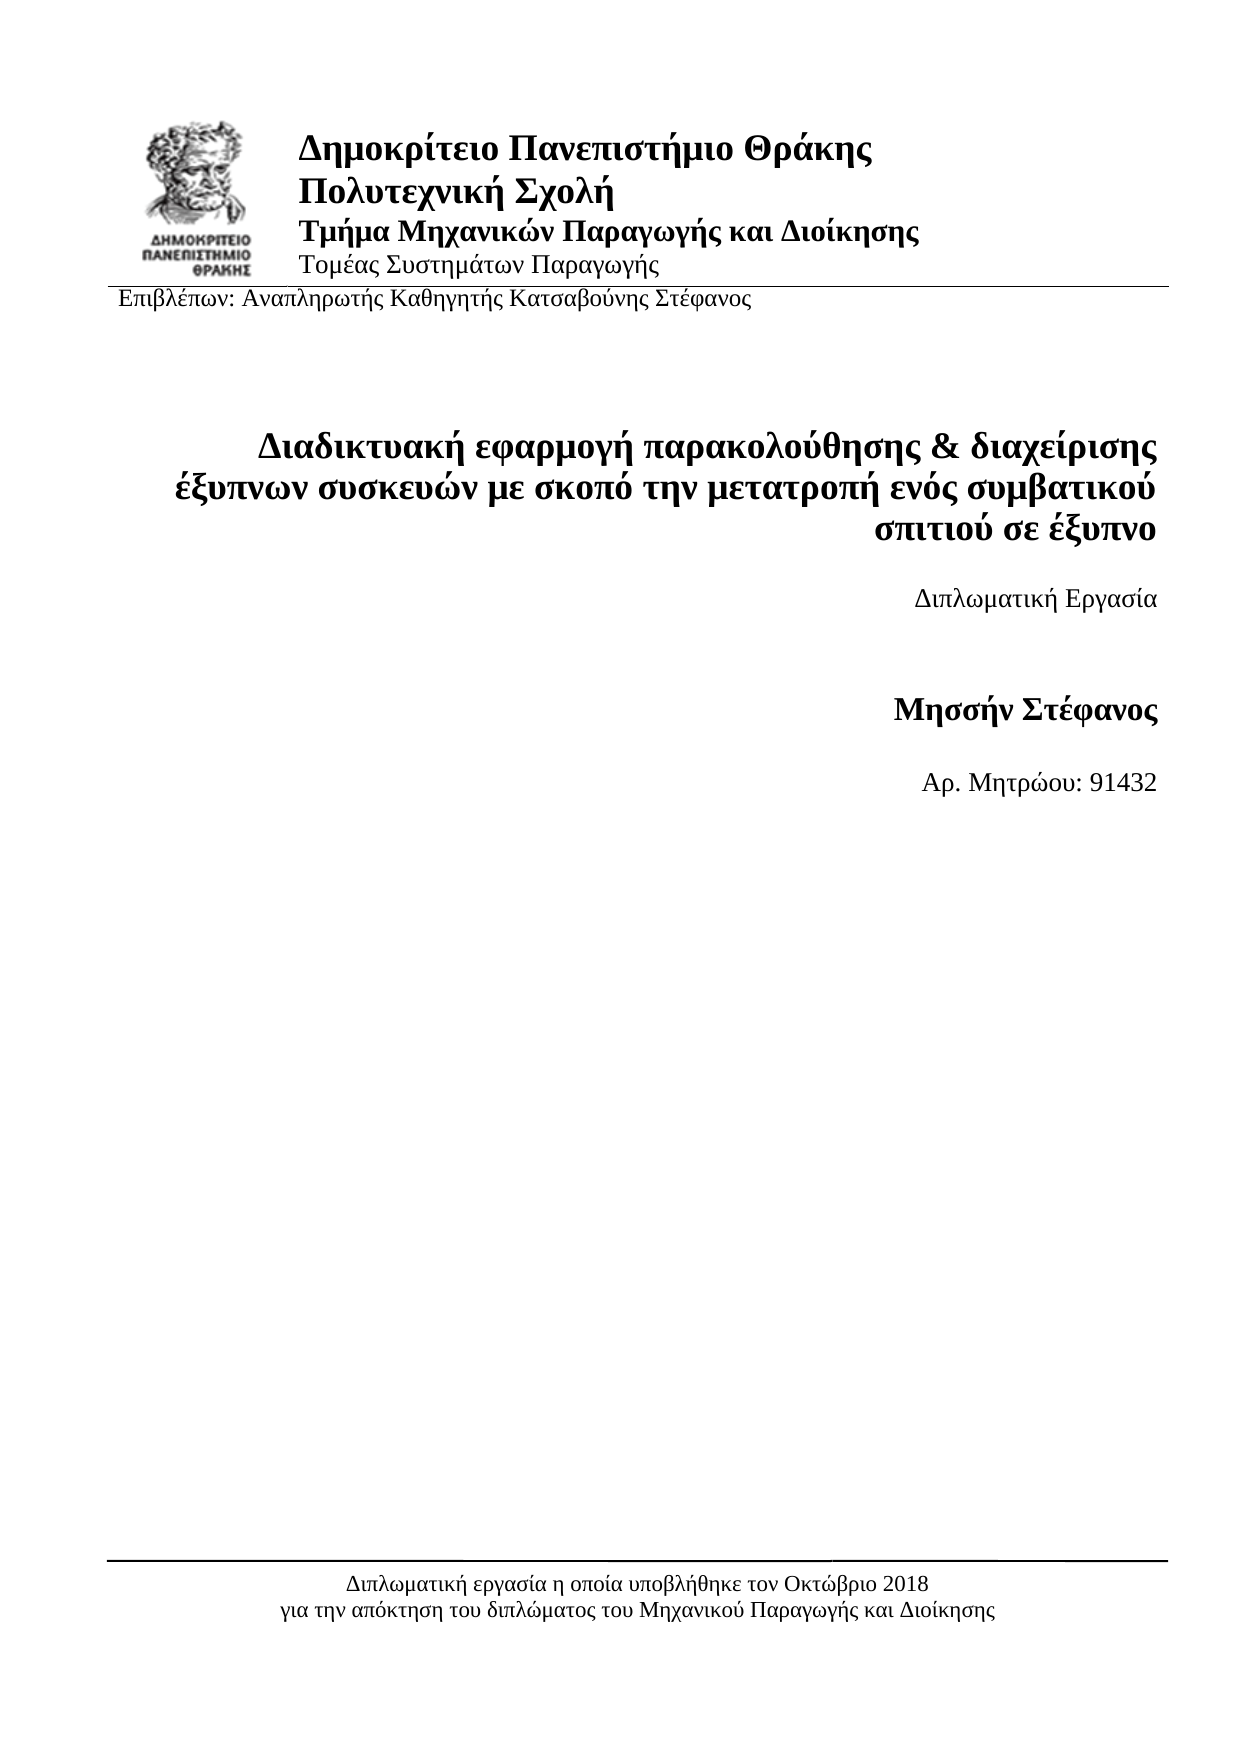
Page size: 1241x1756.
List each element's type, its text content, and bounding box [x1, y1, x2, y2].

text Διπλωματική Εργασία [96, 582, 1157, 613]
text Μησσήν Στέφανος [96, 689, 1157, 728]
text για την απόκτηση του διπλώματος του Μηχανικού Παραγωγής και Διοίκησης [177, 1596, 1098, 1622]
text Επιβλέπων: Αναπληρωτής Καθηγητής Κατσαβούνης Στέφανος [581, 288, 1180, 311]
text Αρ. Μητρώου: 91432 [96, 766, 1157, 797]
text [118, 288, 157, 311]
text Διαδικτυακή εφαρμογή παρακολούθησης & διαχείρισης έξυπνων συσκευών με σκοπό την μετατροπή ενός συμβατικού σπιτιού σε έξυπνο [96, 426, 1157, 549]
text Διπλωματική εργασία η οποία υποβλήθηκε τον Οκτώβριο 2018 [346, 1570, 1180, 1596]
picture [118, 118, 276, 280]
text Επιβλέπων: Αναπληρωτής Καθηγητής Κατσαβούνης Στέφανος [156, 288, 582, 311]
